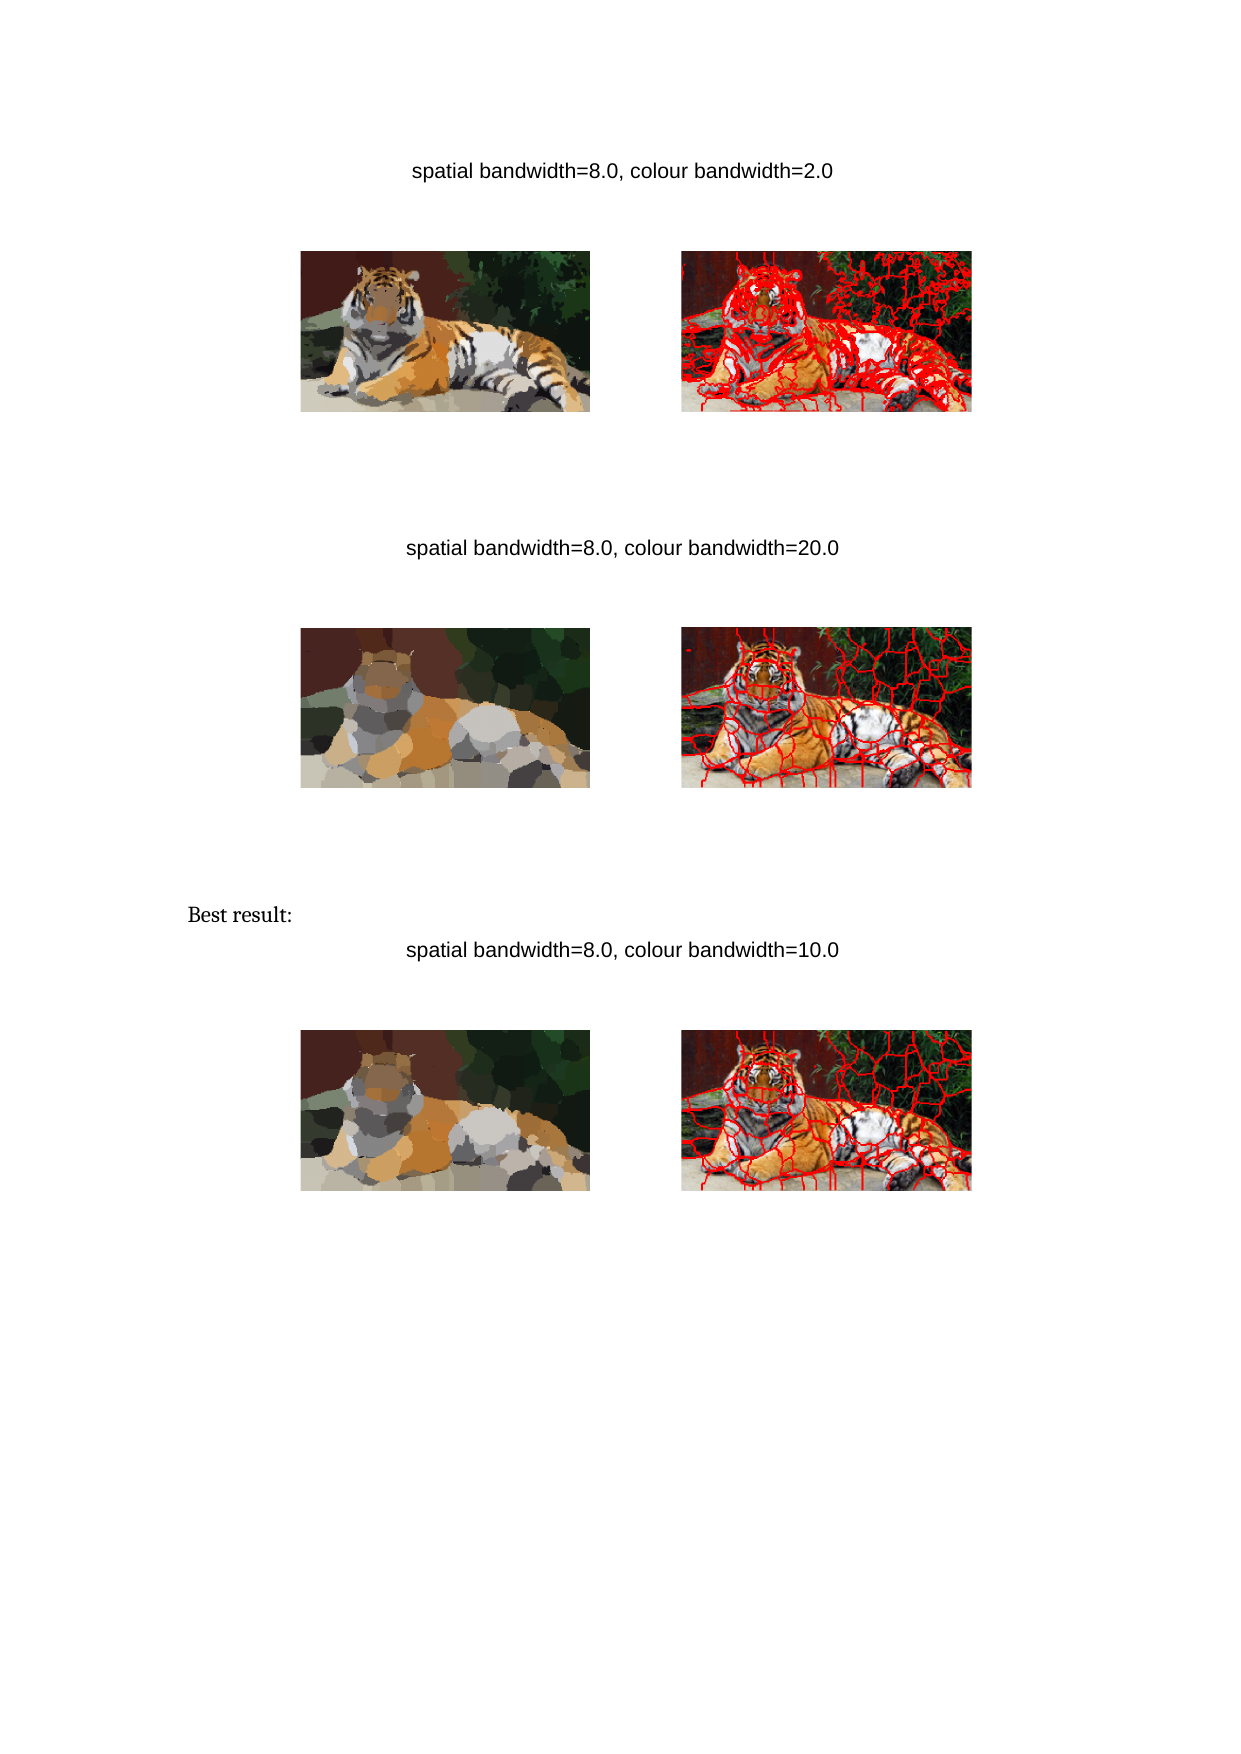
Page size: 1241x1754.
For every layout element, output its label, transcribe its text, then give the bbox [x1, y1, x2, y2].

text Best result: [187, 902, 1053, 929]
